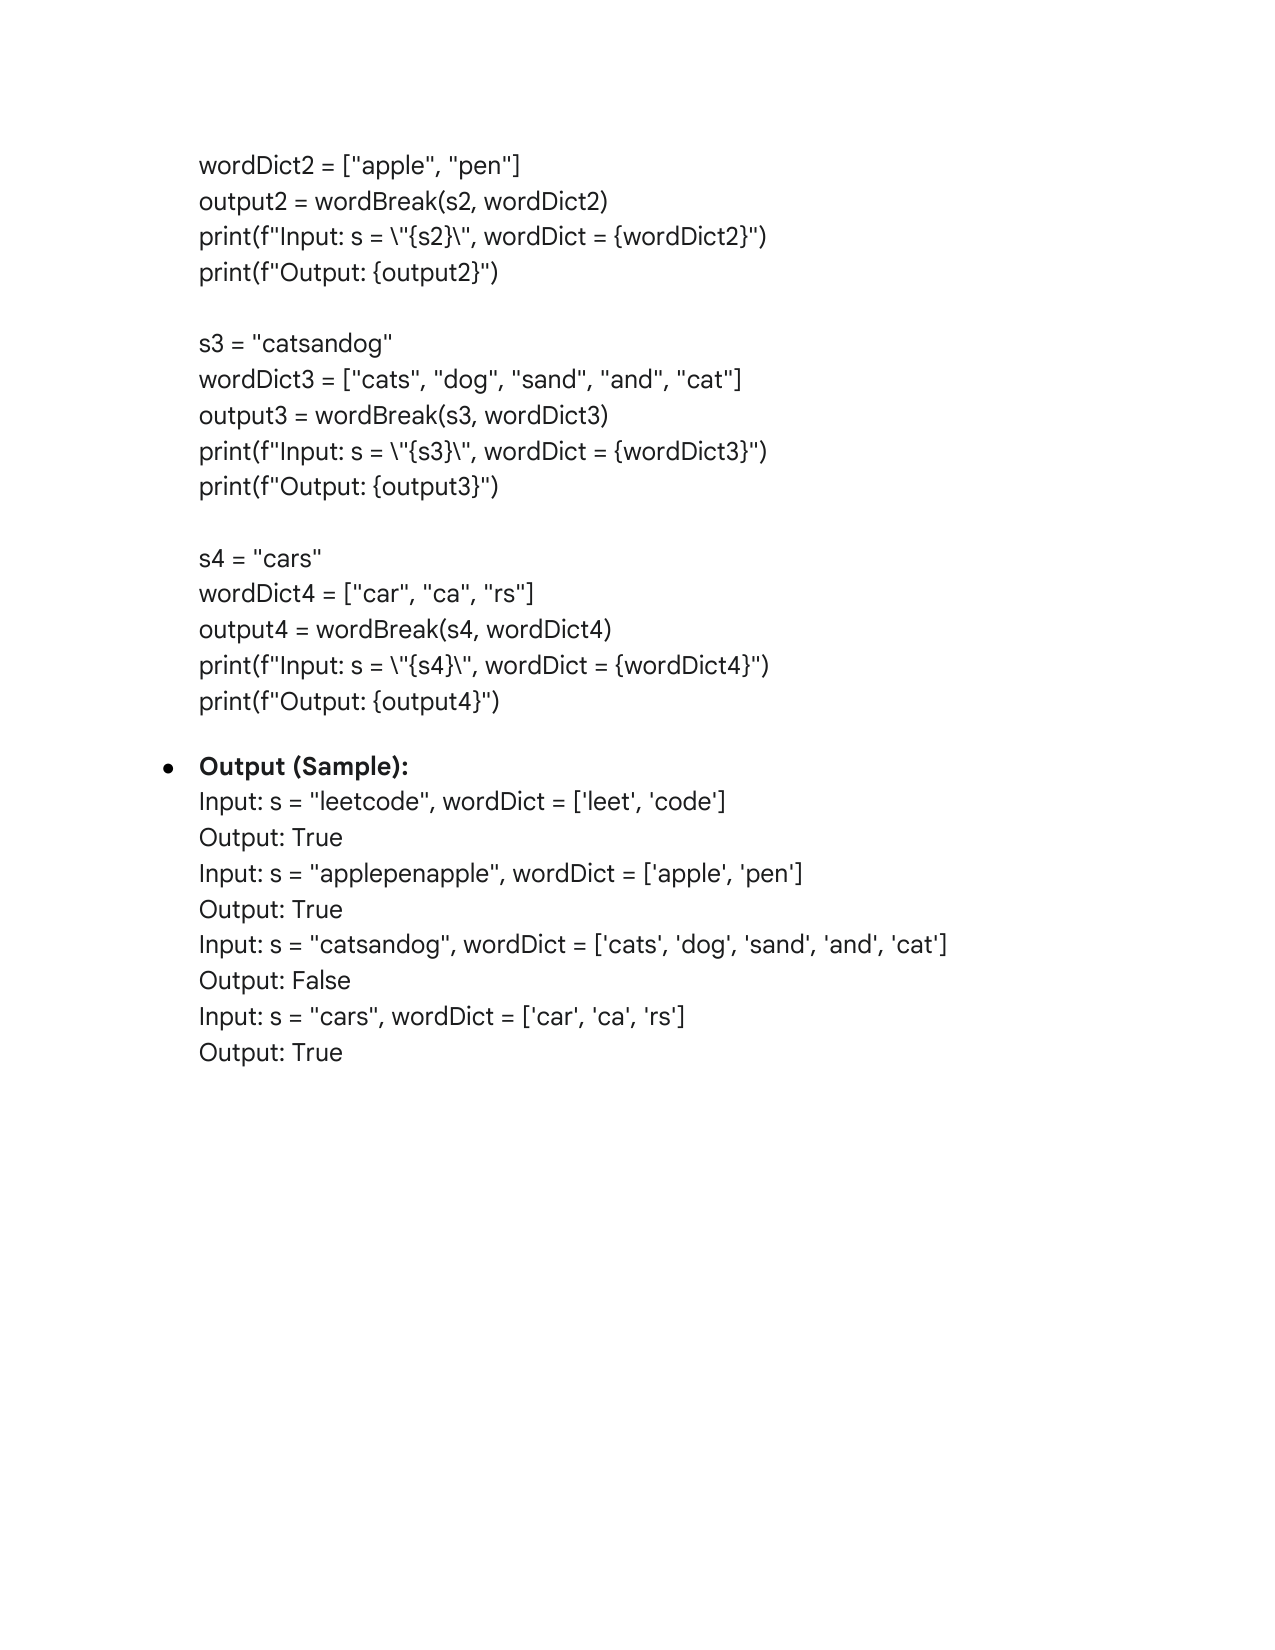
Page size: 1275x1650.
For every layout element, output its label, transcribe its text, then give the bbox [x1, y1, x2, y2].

list Output (Sample): Input: s = "leetcode", wordDict = ['leet', 'code'] Output: True Input: s = "applepenapple", wordDict = ['apple', 'pen'] Output: True Input: s = "catsandog", wordDict = ['cats', 'dog', 'sand', 'and', 'cat'] Output: False Input: s = "cars", wordDict = ['car', 'ca', 'rs'] Output: True [161, 751, 1125, 1098]
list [161, 150, 1125, 747]
